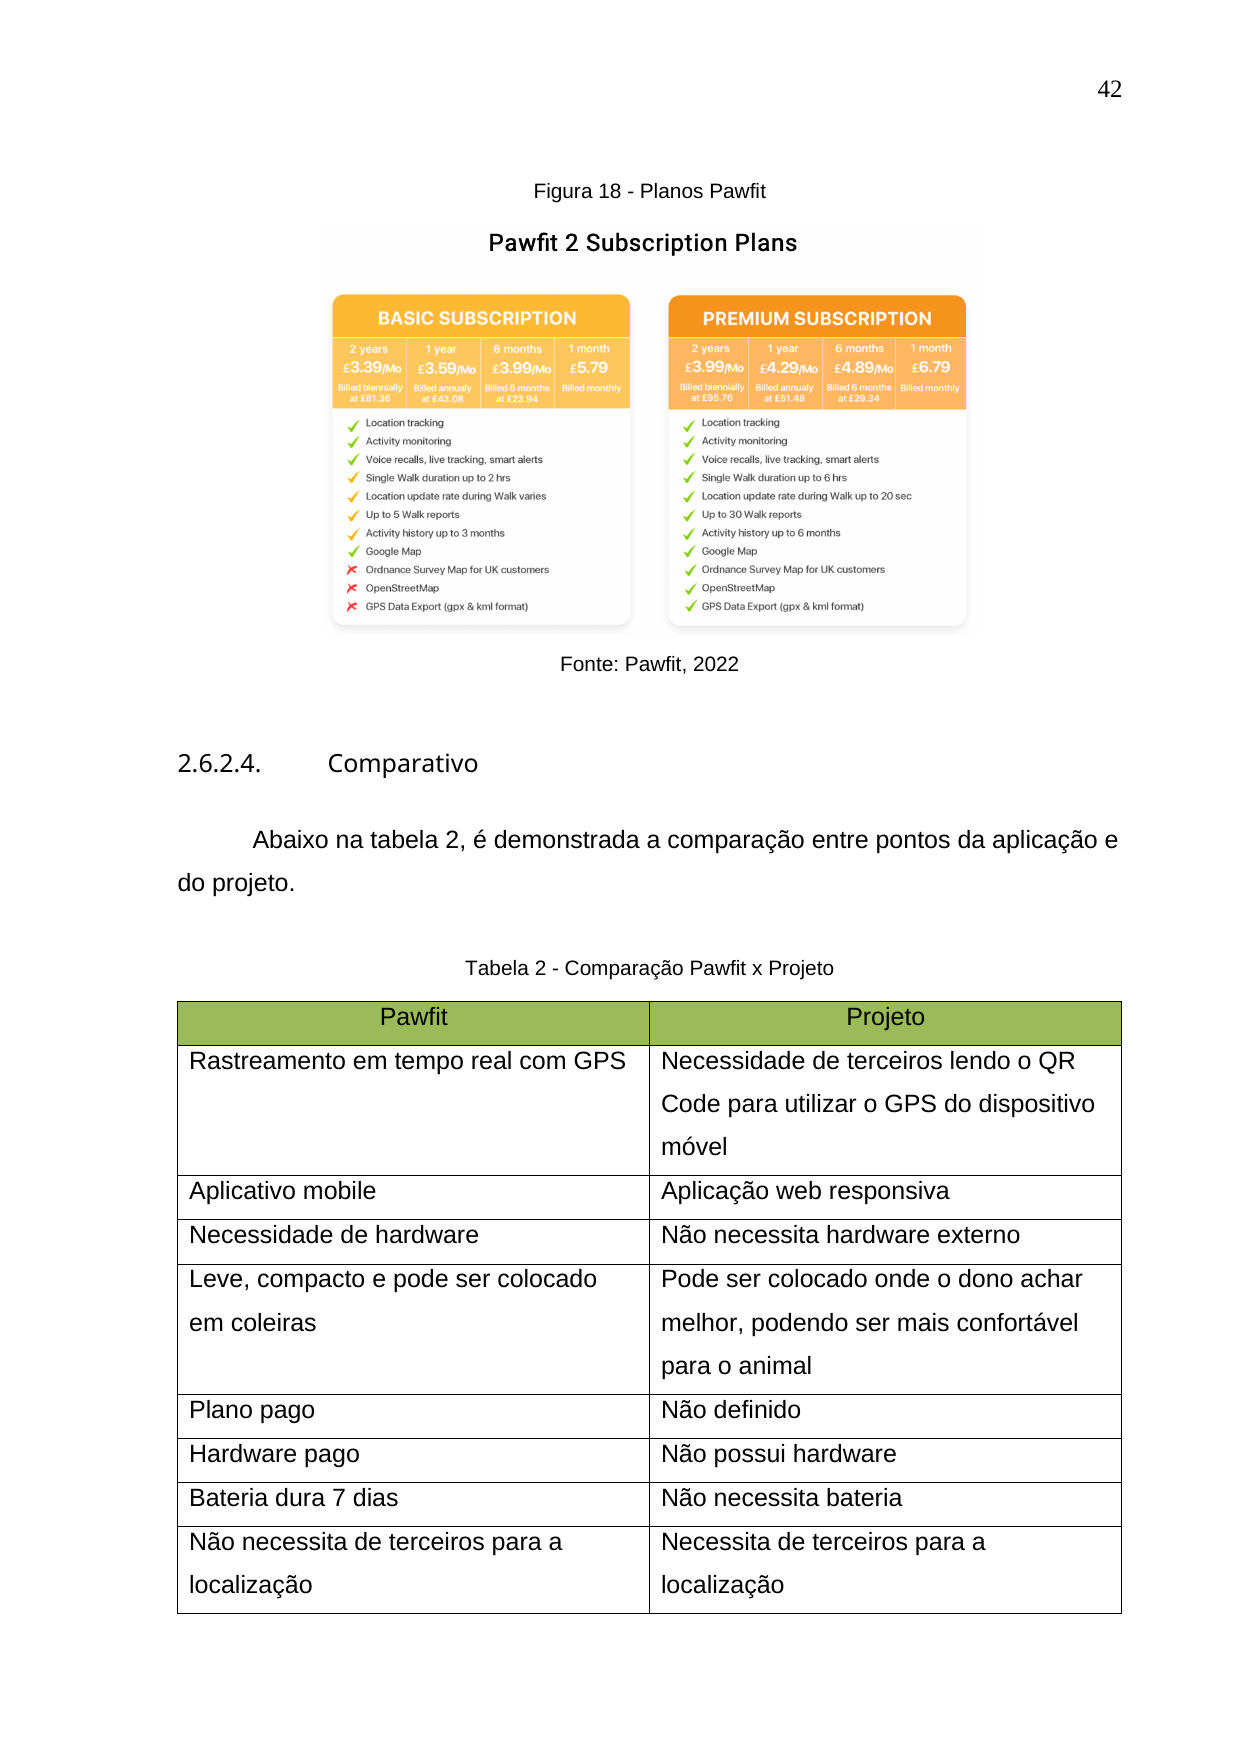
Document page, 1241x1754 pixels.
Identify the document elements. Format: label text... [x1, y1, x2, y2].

text Tabela 2 - Comparação Pawfit x Projeto [177, 956, 1122, 980]
table_cell Aplicação web responsiva [650, 1176, 1121, 1219]
table_cell Não possui hardware [650, 1439, 1121, 1482]
table_cell Não necessita bateria [650, 1483, 1121, 1526]
table_cell Necessita de terceiros para a localização [650, 1527, 1121, 1613]
picture [321, 223, 978, 638]
table_cell Necessidade de hardware [178, 1220, 649, 1263]
text Abaixo na tabela 2, é demonstrada a comparação entre pontos da aplicação e do projeto. [177, 825, 1122, 897]
table_cell Necessidade de terceiros lendo o QR Code para utilizar o GPS do dispositivo móvel [650, 1046, 1121, 1175]
subtitle Comparativo [177, 745, 1122, 779]
table_cell Não definido [650, 1395, 1121, 1438]
text Figura 18 - Planos Pawfit [177, 179, 1122, 203]
table_cell Pode ser colocado onde o dono achar melhor, podendo ser mais confortável para o animal [650, 1265, 1121, 1394]
table_cell Não necessita hardware externo [650, 1220, 1121, 1263]
table_cell Leve, compacto e pode ser colocado em coleiras [178, 1265, 649, 1394]
table_cell Rastreamento em tempo real com GPS [178, 1046, 649, 1175]
table_cell Plano pago [178, 1395, 649, 1438]
table_cell Aplicativo mobile [178, 1176, 649, 1219]
table_cell Bateria dura 7 dias [178, 1483, 649, 1526]
table_cell Não necessita de terceiros para a localização [178, 1527, 649, 1613]
table_cell Hardware pago [178, 1439, 649, 1482]
table_header Pawfit [178, 1002, 649, 1045]
text Fonte: Pawfit, 2022 [177, 652, 1122, 676]
table_header Projeto [650, 1002, 1121, 1045]
